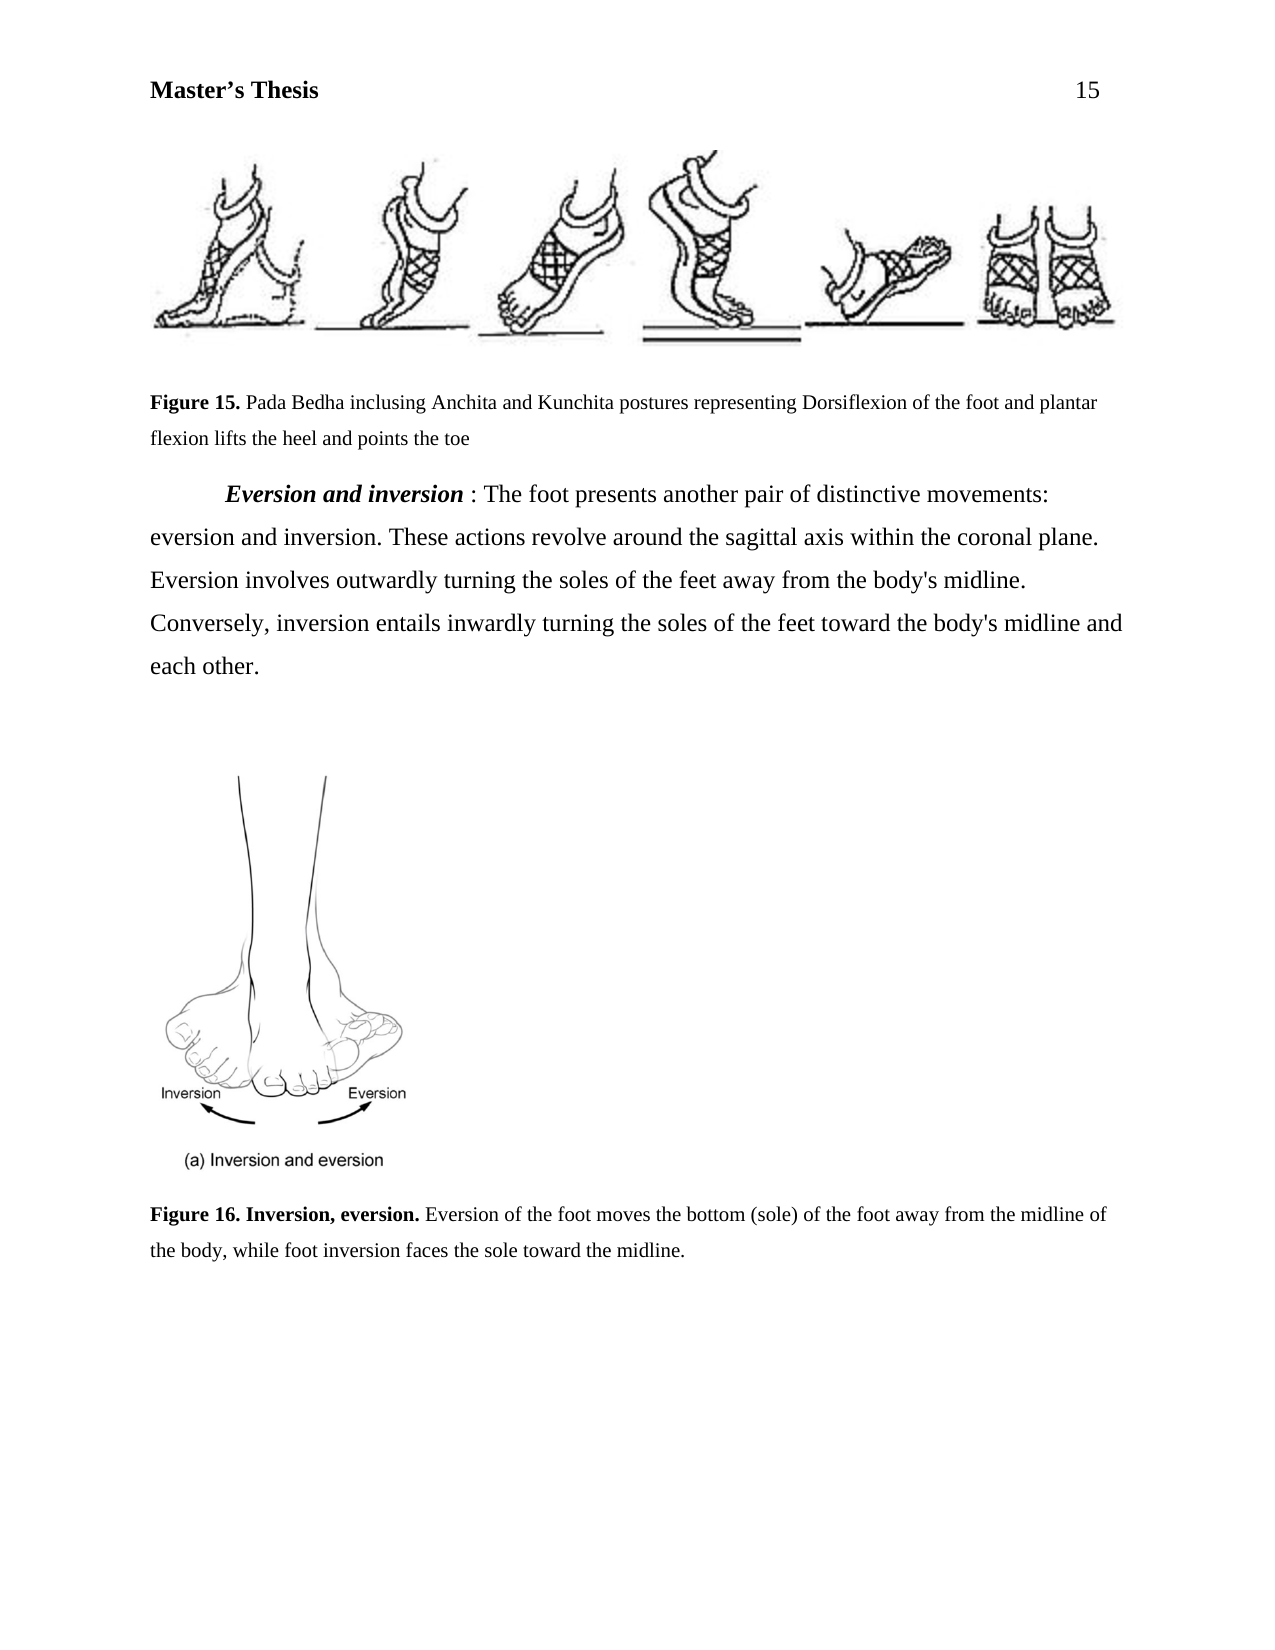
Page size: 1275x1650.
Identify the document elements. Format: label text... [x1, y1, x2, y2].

text Figure 16. Inversion, eversion. Eversion of the foot moves the bottom (sole) of the foot away from the midline of the body, while foot inversion faces the sole toward the midline. [150, 1202, 1125, 1262]
text Figure 15. Pada Bedha inclusing Anchita and Kunchita postures representing Dorsiflexion of the foot and plantar flexion lifts the heel and points the toe [150, 390, 1125, 450]
picture [150, 150, 1125, 360]
picture [150, 770, 420, 1172]
text Eversion and inversion : The foot presents another pair of distinctive movements: eversion and inversion. These actions revolve around the sagittal axis within the coronal plane. Eversion involves outwardly turning the soles of the feet away from the body's midline. Conversely, inversion entails inwardly turning the soles of the feet toward the body's midline and each other. [150, 479, 1125, 680]
